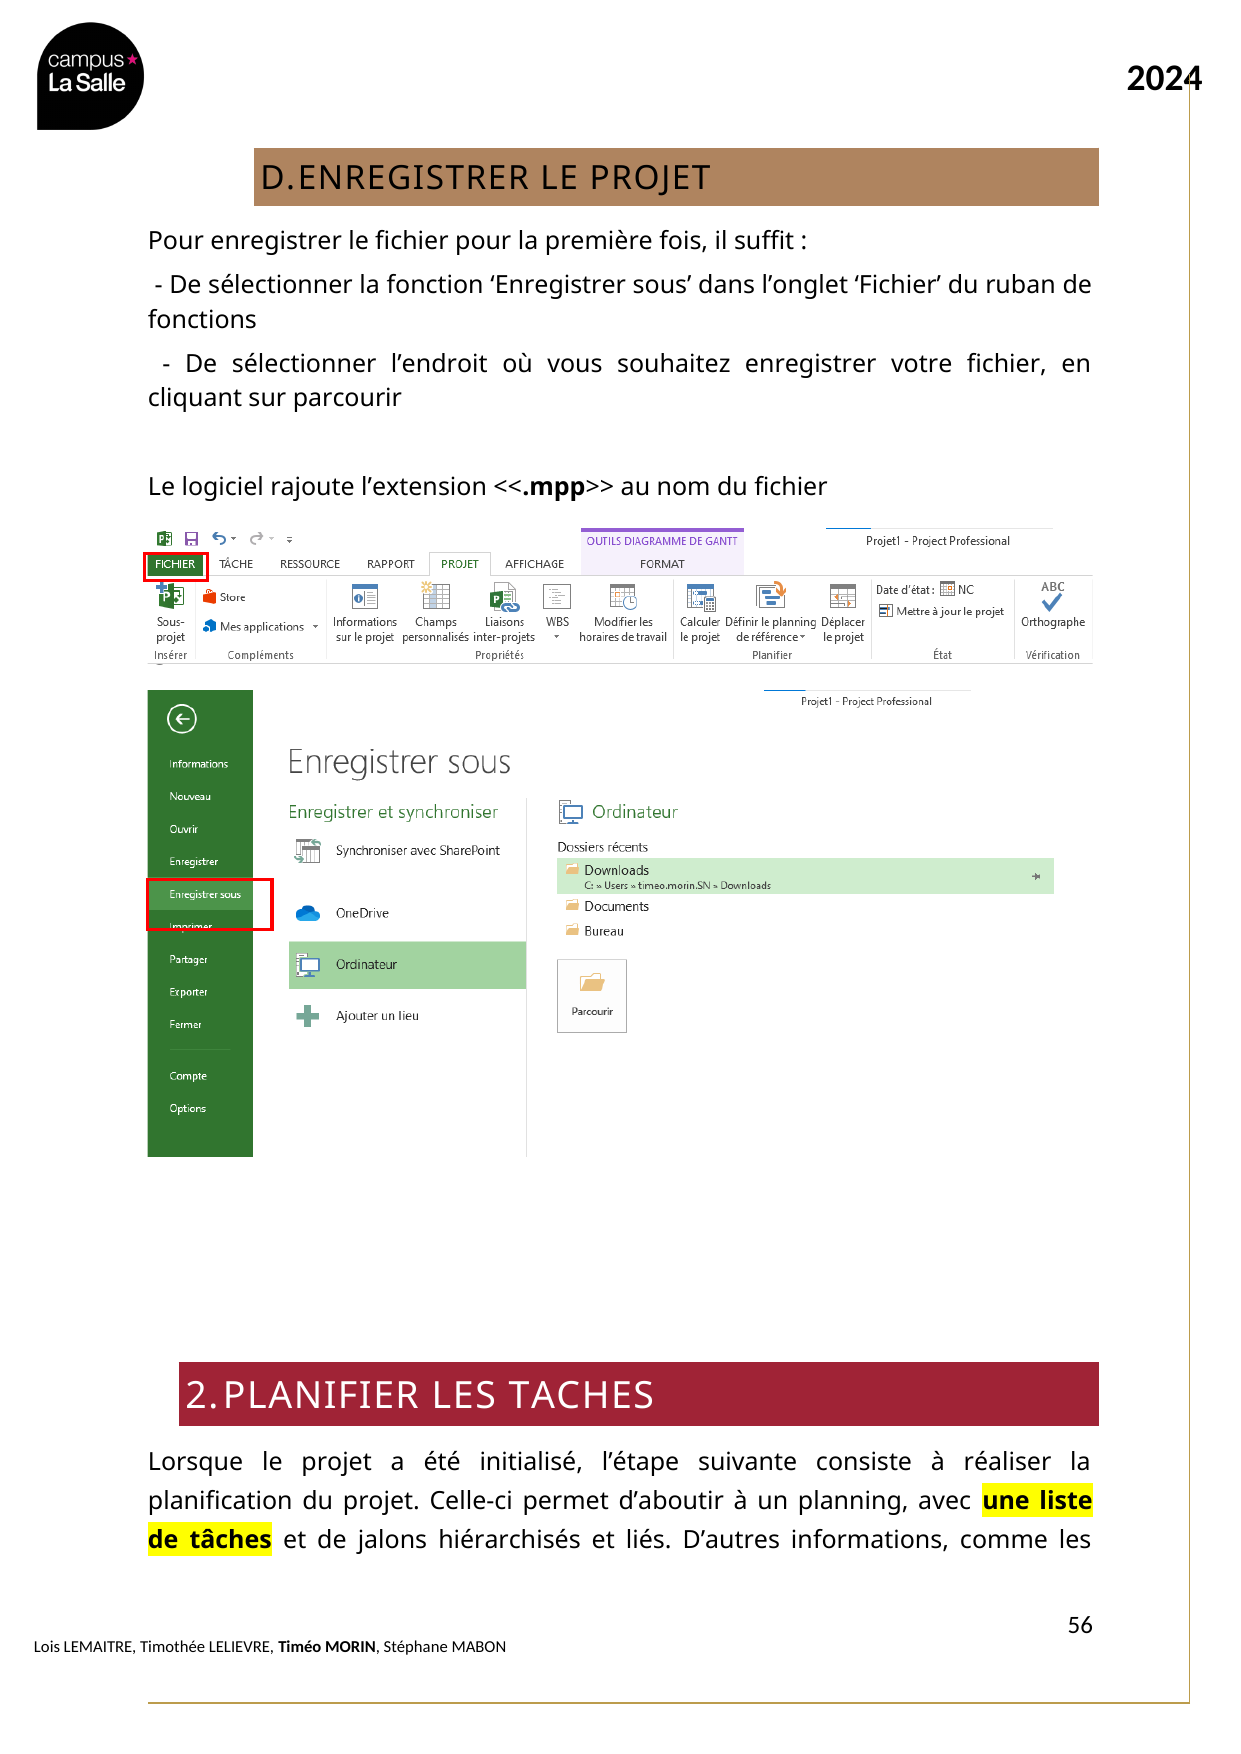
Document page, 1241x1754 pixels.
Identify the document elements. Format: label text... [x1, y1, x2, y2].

text - De sélectionner la fonction ‘Enregistrer sous’ dans l’onglet ‘Fichier’ du ruban de fonctions [148, 267, 1093, 335]
text - De sélectionner l’endroit où vous souhaitez enregistrer votre fichier, en cliquant sur parcourir [148, 346, 1093, 414]
picture [147, 690, 1093, 1157]
subtitle Enregistrer le projet [260, 154, 1093, 199]
picture [147, 555, 206, 579]
picture [31, 18, 149, 135]
picture [147, 528, 1093, 665]
text Le logiciel rajoute l’extension <<.mpp>> au nom du fichier [148, 469, 1093, 503]
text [148, 1443, 1093, 1556]
picture [149, 881, 270, 928]
text Pour enregistrer le fichier pour la première fois, il suffit : [148, 223, 1093, 257]
subtitle PLANIFIER LES TACHES [185, 1368, 1093, 1419]
